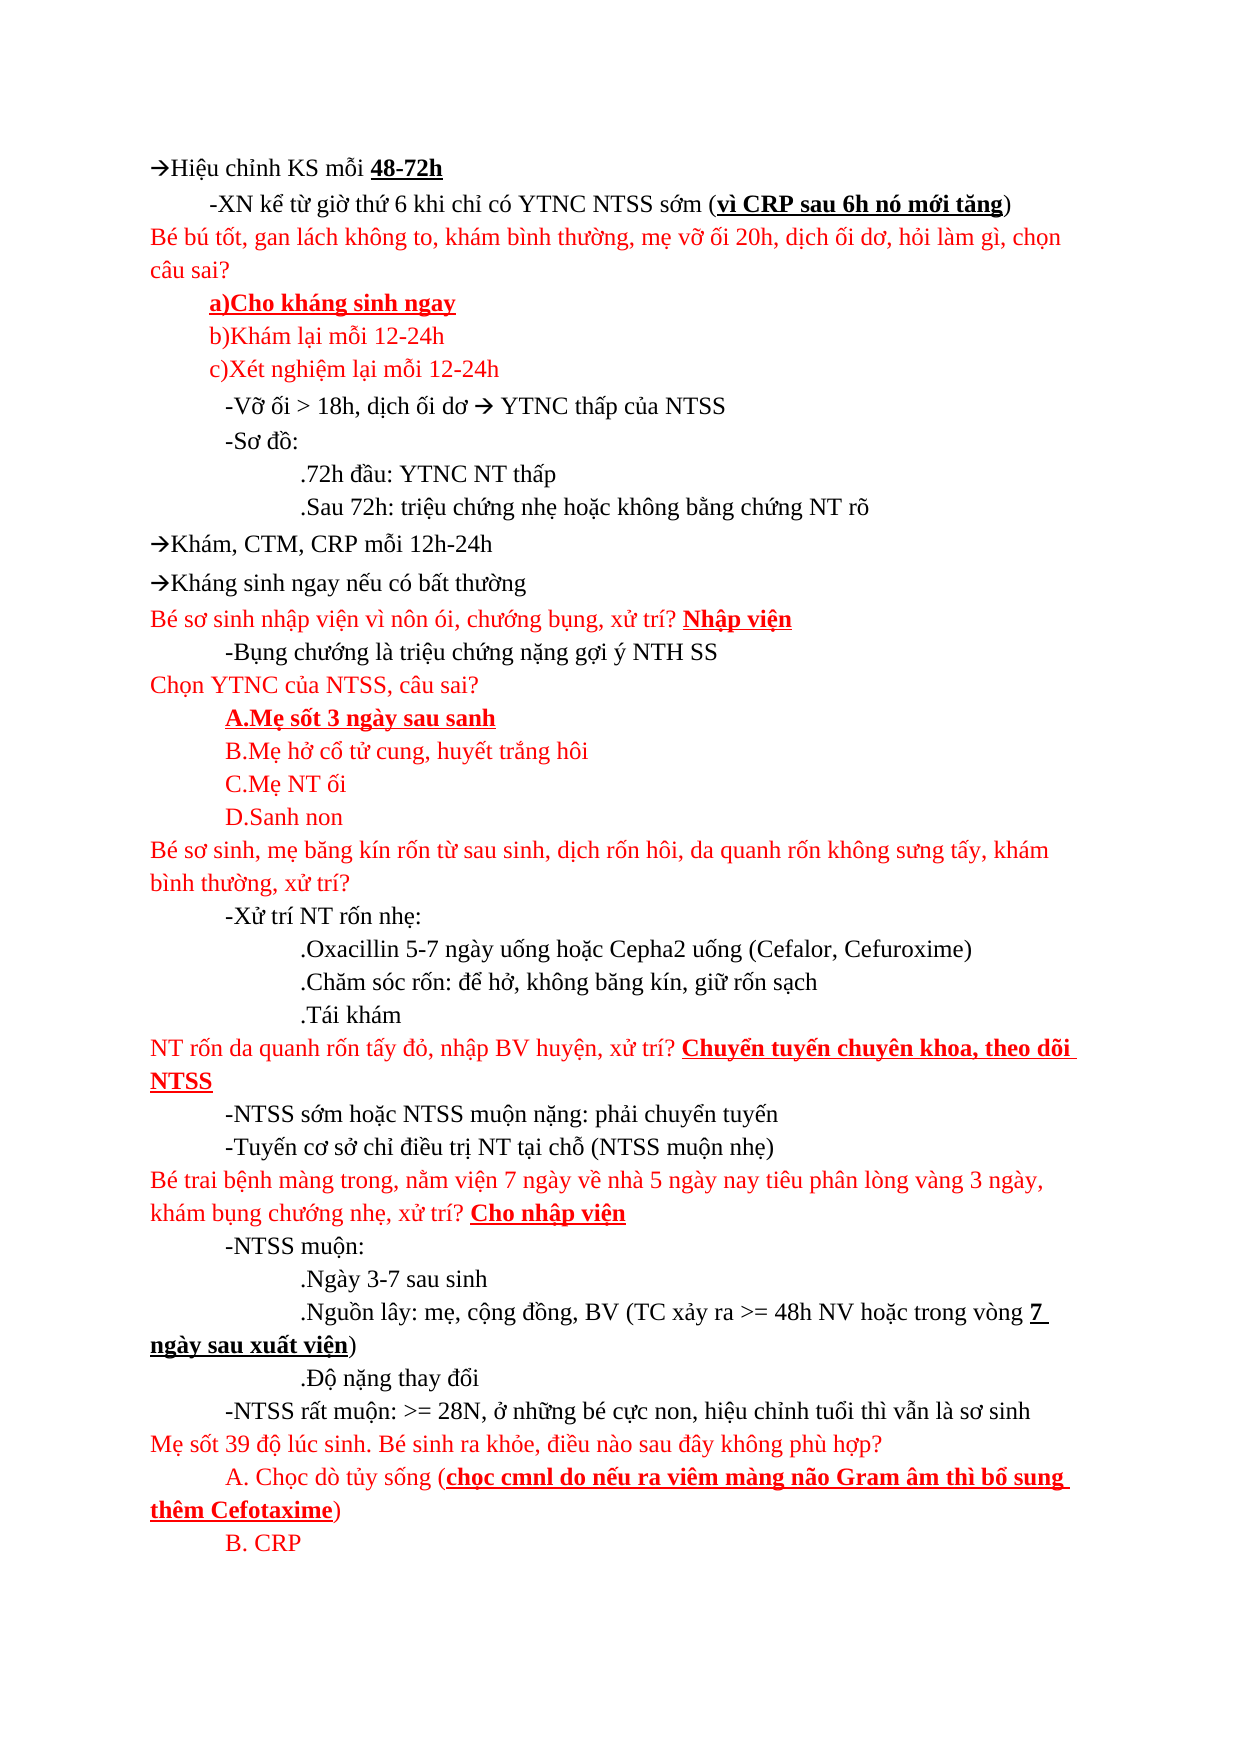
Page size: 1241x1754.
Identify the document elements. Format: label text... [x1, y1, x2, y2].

text .Tái khám [225, 1000, 1090, 1029]
text Bé trai bệnh màng trong, nằm viện 7 ngày về nhà 5 ngày nay tiêu phân lòng vàng 3 ngày, khám bụng chướng nhẹ, xử trí? Cho nhập viện [150, 1165, 1090, 1227]
text Bé bú tốt, gan lách không to, khám bình thường, mẹ vỡ ối 20h, dịch ối dơ, hỏi làm gì, chọn câu sai? [150, 222, 1090, 284]
text .Chăm sóc rốn: để hở, không băng kín, giữ rốn sạch [225, 967, 1090, 996]
text .Độ nặng thay đổi [225, 1363, 1090, 1392]
text c)Xét nghiệm lại mỗi 12-24h [150, 354, 1090, 383]
text Bé sơ sinh nhập viện vì nôn ói, chướng bụng, xử trí? Nhập viện -Bụng chướng là triệu chứng nặng gợi ý NTH SS [150, 604, 1090, 666]
text -XN kể từ giờ thứ 6 khi chỉ có YTNC NTSS sớm (vì CRP sau 6h nó mới tăng) [150, 189, 1090, 218]
text -Vỡ ối > 18h, dịch ối dơ 🡪 YTNC thấp của NTSS [150, 387, 1090, 421]
text 🡪Hiệu chỉnh KS mỗi 48-72h [150, 150, 1090, 184]
text 🡪Khám, CTM, CRP mỗi 12h-24h [150, 526, 1090, 559]
text .72h đầu: YTNC NT thấp [150, 459, 1090, 488]
text -Tuyến cơ sở chỉ điều trị NT tại chỗ (NTSS muộn nhẹ) [150, 1132, 1090, 1161]
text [150, 1429, 1090, 1557]
text .Oxacillin 5-7 ngày uống hoặc Cepha2 uống (Cefalor, Cefuroxime) [225, 934, 1090, 963]
text .Ngày 3-7 sau sinh [225, 1264, 1090, 1293]
text -NTSS rất muộn: >= 28N, ở những bé cực non, hiệu chỉnh tuổi thì vẫn là sơ sinh [150, 1396, 1090, 1425]
text b)Khám lại mỗi 12-24h [150, 321, 1090, 350]
text Chọn YTNC của NTSS, câu sai? A.Mẹ sốt 3 ngày sau sanh B.Mẹ hở cổ tử cung, huyết trắng hôi C.Mẹ NT ối D.Sanh non Bé sơ sinh, mẹ băng kín rốn từ sau sinh, dịch rốn hôi, da quanh rốn không sưng tấy, khám bình thường, xử trí? [150, 670, 1090, 897]
text -NTSS muộn: [150, 1231, 1090, 1260]
text .Nguồn lây: mẹ, cộng đồng, BV (TC xảy ra >= 48h NV hoặc trong vòng 7 ngày sau xuất viện) [150, 1297, 1090, 1359]
text 🡪Kháng sinh ngay nếu có bất thường [150, 565, 1090, 599]
text NT rốn da quanh rốn tấy đỏ, nhập BV huyện, xử trí? Chuyển tuyến chuyên khoa, theo dõi NTSS -NTSS sớm hoặc NTSS muộn nặng: phải chuyển tuyến [150, 1033, 1090, 1128]
text .Sau 72h: triệu chứng nhẹ hoặc không bằng chứng NT rõ [150, 492, 1090, 521]
text -Sơ đồ: [150, 426, 1090, 455]
text a)Cho kháng sinh ngay [150, 288, 1090, 317]
text -Xử trí NT rốn nhẹ: [150, 901, 1090, 930]
